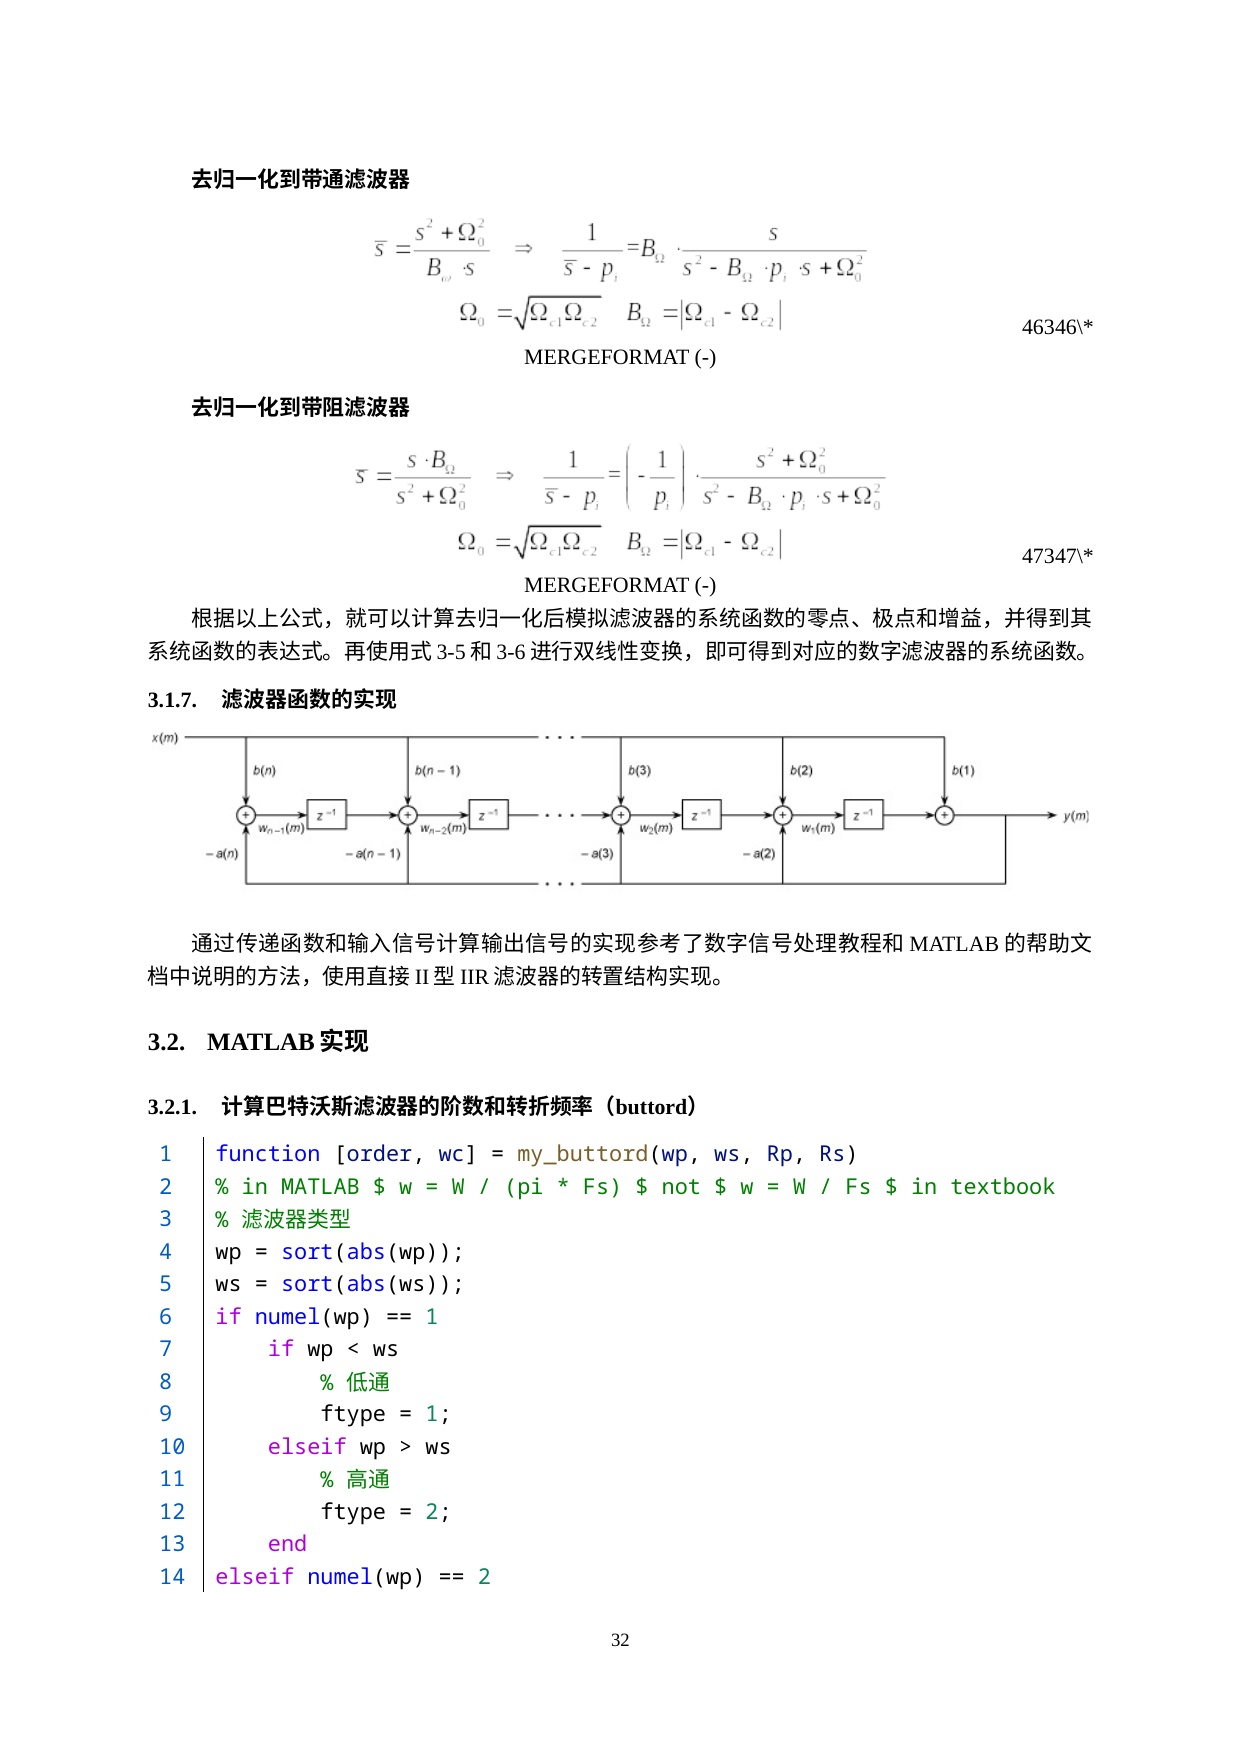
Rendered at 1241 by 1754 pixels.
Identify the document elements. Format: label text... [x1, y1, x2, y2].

table_cell % 滤波器类型 [204, 1202, 1092, 1234]
table_cell ftype = 1; [204, 1397, 1092, 1429]
table_cell 4 [148, 1235, 203, 1267]
table_cell % 高通 [204, 1462, 1092, 1494]
table_cell 8 [148, 1365, 203, 1397]
text 根据以上公式，就可以计算去归一化后模拟滤波器的系统函数的零点、极点和增益，并得到其系统函数的表达式。再使用式3-5和3-6进行双线性变换，即可得到对应的数字滤波器的系统函数。 [148, 601, 1092, 666]
table_cell 13 [148, 1527, 203, 1559]
table_cell 14 [148, 1560, 203, 1592]
table_cell % in MATLAB $ w = W / (pi * Fs) $ not $ w = W / Fs $ in textbook [204, 1170, 1092, 1202]
table_cell if wp < ws [204, 1332, 1092, 1364]
table_cell elseif wp > ws [204, 1430, 1092, 1462]
table_cell % 低通 [204, 1365, 1092, 1397]
table_cell 12 [148, 1495, 203, 1527]
table_cell 11 [148, 1462, 203, 1494]
picture [151, 730, 1089, 895]
subtitle 去归一化到带阻滤波器 [148, 389, 1092, 422]
table_cell wp = sort(abs(wp)); [204, 1235, 1092, 1267]
table_header function [order, wc] = my_buttord(wp, ws, Rp, Rs) [204, 1137, 1092, 1169]
table_cell 2 [148, 1170, 203, 1202]
table_cell elseif numel(wp) == 2 [204, 1560, 1092, 1592]
table_cell ftype = 2; [204, 1495, 1092, 1527]
subtitle 去归一化到带通滤波器 [148, 162, 1092, 194]
table_cell 7 [148, 1332, 203, 1364]
table_header 1 [148, 1137, 203, 1169]
table_cell ws = sort(abs(ws)); [204, 1267, 1092, 1299]
subtitle 滤波器函数的实现 [148, 682, 1092, 714]
table_cell 5 [148, 1267, 203, 1299]
text 通过传递函数和输入信号计算输出信号的实现参考了数字信号处理教程和MATLAB的帮助文档中说明的方法，使用直接II型IIR滤波器的转置结构实现。 [148, 926, 1092, 991]
table_cell if numel(wp) == 1 [204, 1300, 1092, 1332]
subtitle 计算巴特沃斯滤波器的阶数和转折频率（buttord） [148, 1088, 1092, 1121]
subtitle MATLAB实现 [148, 1007, 1092, 1072]
table_cell 6 [148, 1300, 203, 1332]
table_cell end [204, 1527, 1092, 1559]
table_cell 3 [148, 1202, 203, 1234]
table_cell 10 [148, 1430, 203, 1462]
table_cell 9 [148, 1397, 203, 1429]
